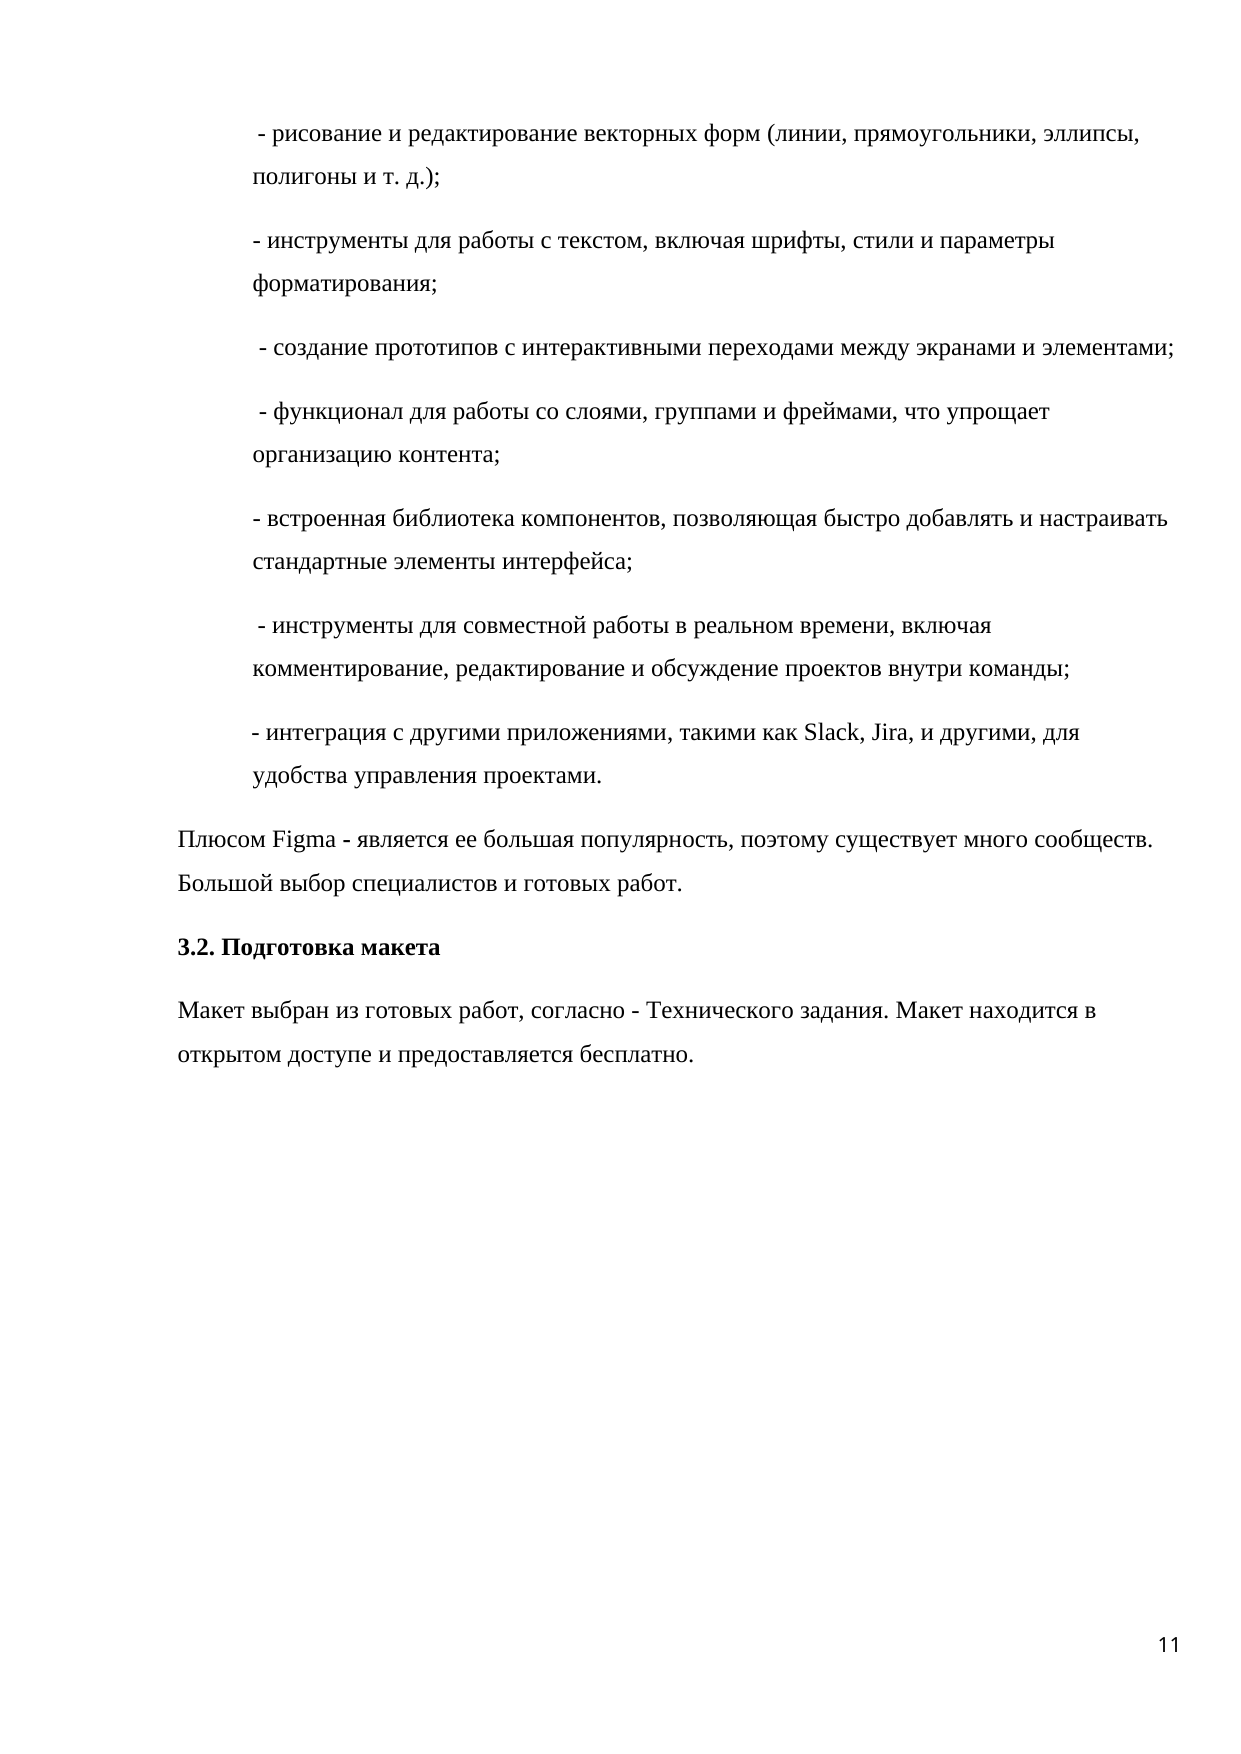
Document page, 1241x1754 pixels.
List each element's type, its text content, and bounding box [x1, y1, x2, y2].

text - интеграция с другими приложениями, такими как Slack, Jira, и другими, для удобства управления проектами. [251, 717, 1181, 789]
text - функционал для работы со слоями, группами и фреймами, что упрощает организацию контента; [252, 396, 1181, 468]
text - инструменты для совместной работы в реальном времени, включая комментирование, редактирование и обсуждение проектов внутри команды; [252, 610, 1181, 682]
text Макет выбран из готовых работ, согласно - Технического задания. Макет находится в открытом доступе и предоставляется бесплатно. [177, 996, 1181, 1067]
text Плюсом Figma - является ее большая популярность, поэтому существует много сообществ. Большой выбор специалистов и готовых работ. [177, 824, 1181, 896]
text 3.2. Подготовка макета [177, 932, 1181, 960]
text - инструменты для работы с текстом, включая шрифты, стили и параметры форматирования; [252, 225, 1181, 297]
text - создание прототипов с интерактивными переходами между экранами и элементами; [177, 332, 1181, 361]
text - встроенная библиотека компонентов, позволяющая быстро добавлять и настраивать стандартные элементы интерфейса; [252, 503, 1181, 575]
text - рисование и редактирование векторных форм (линии, прямоугольники, эллипсы, полигоны и т. д.); [252, 118, 1181, 190]
